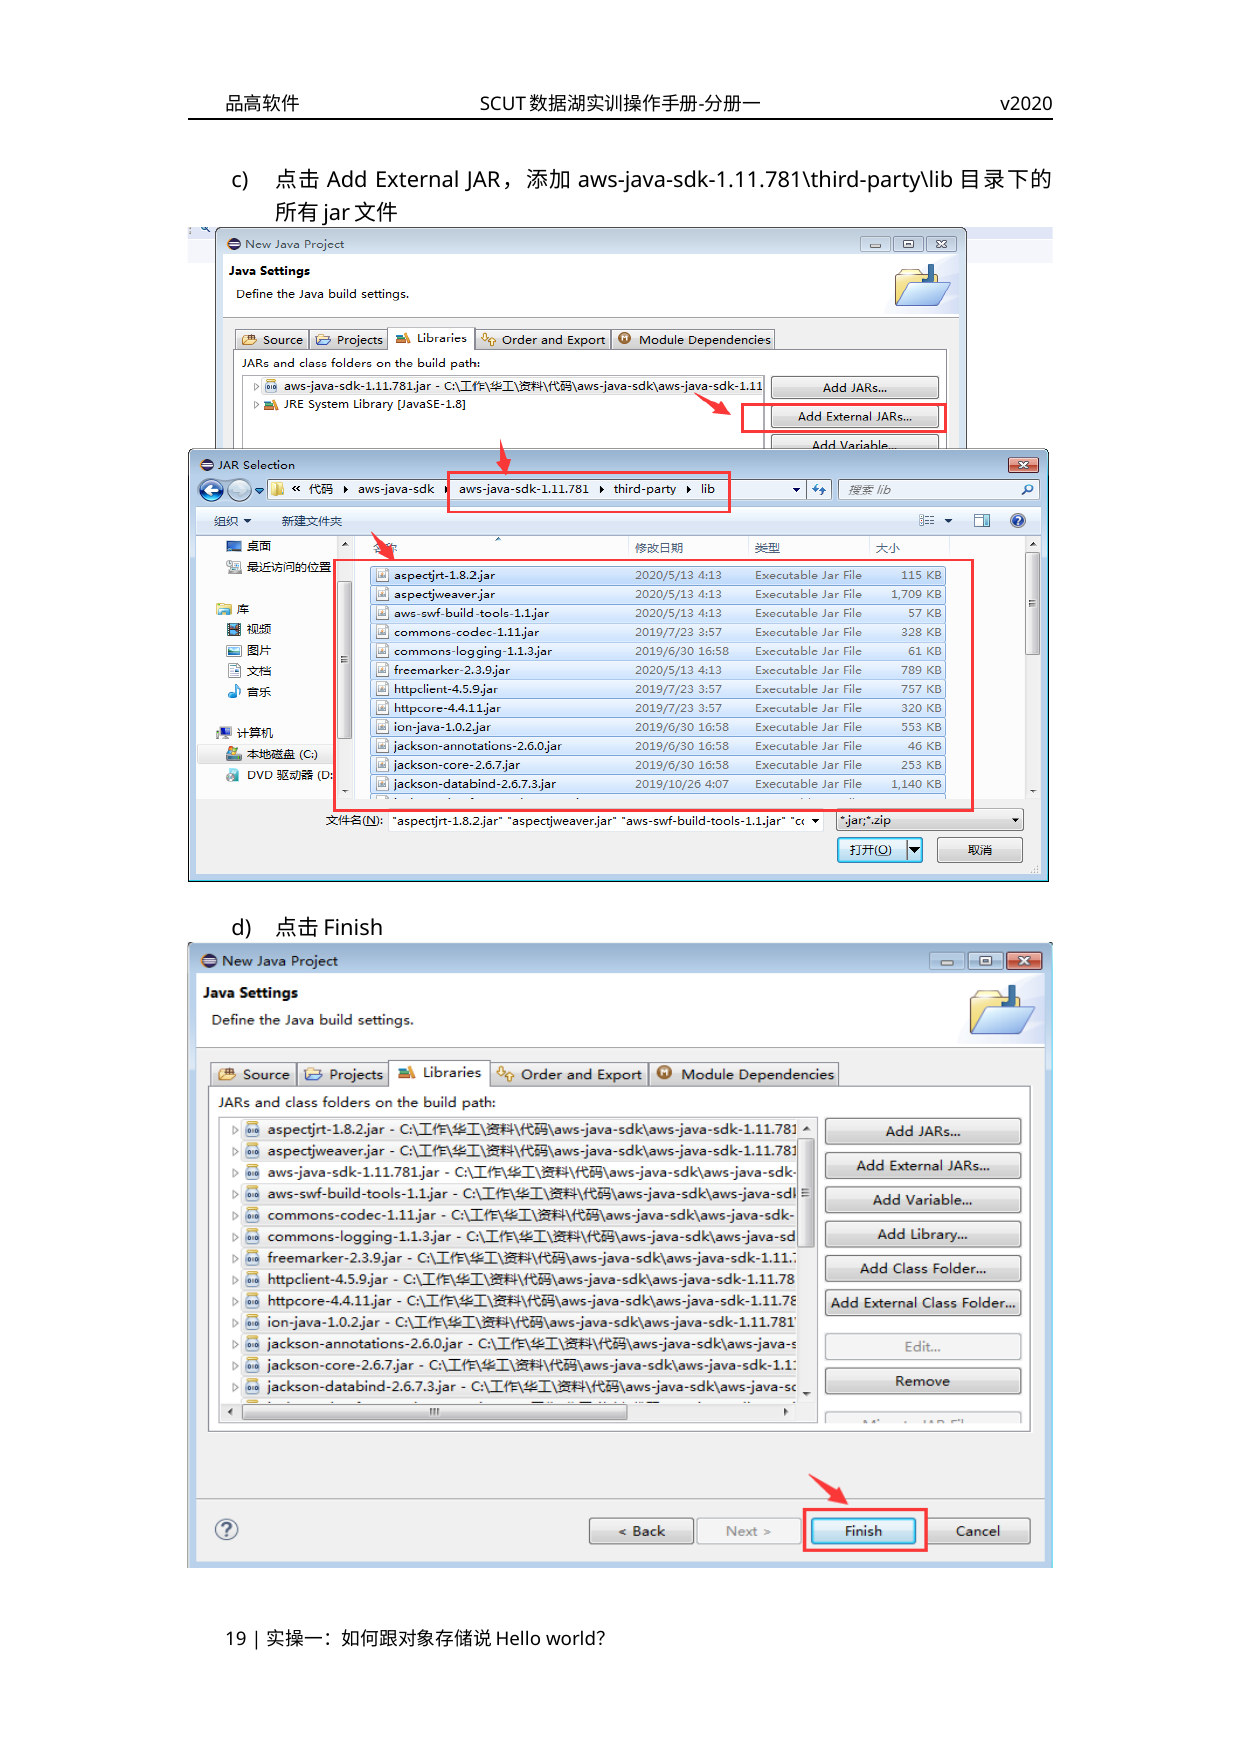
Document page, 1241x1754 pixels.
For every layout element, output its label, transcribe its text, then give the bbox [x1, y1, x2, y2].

picture [187, 227, 1053, 883]
picture [187, 942, 1053, 1568]
list 点击Finish [231, 909, 1053, 942]
list 点击Add External JAR，添加aws-java-sdk-1.11.781\third-party\lib目录下的所有jar文件 [231, 162, 1053, 227]
